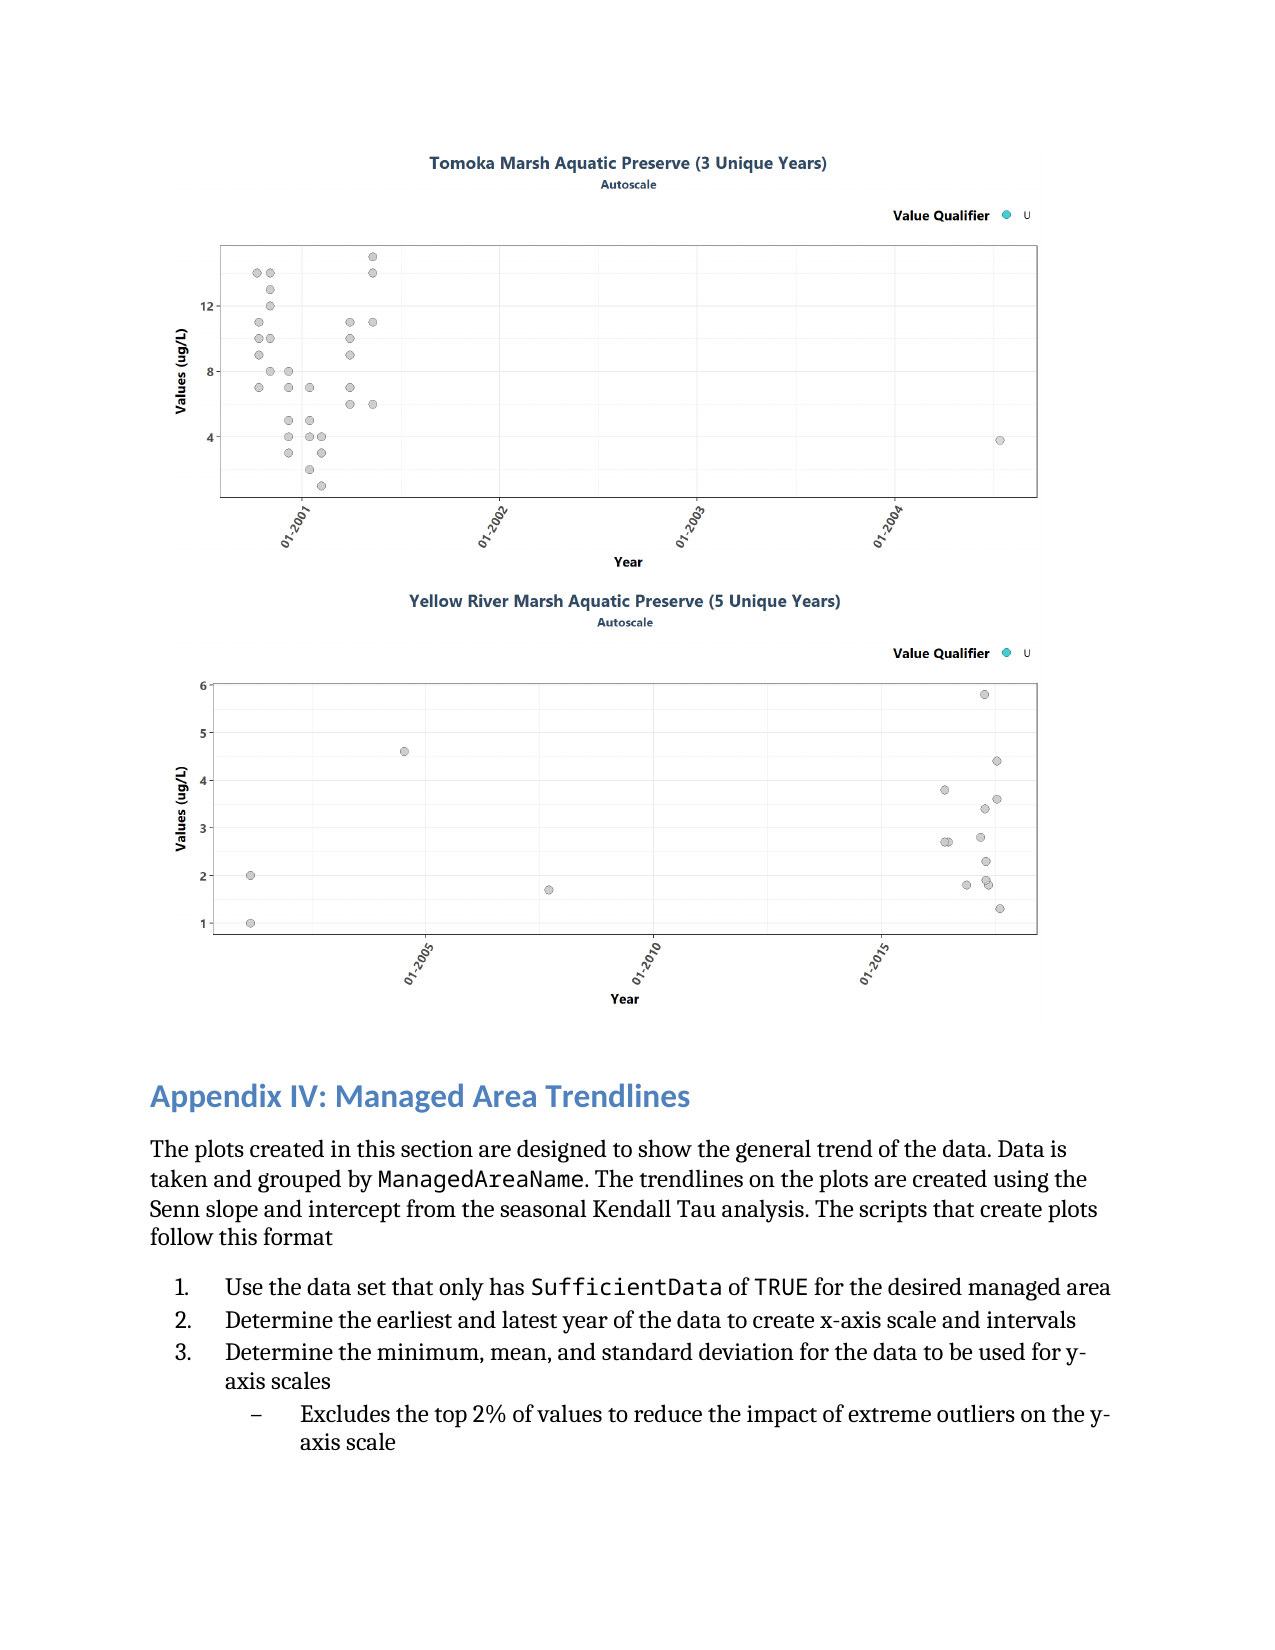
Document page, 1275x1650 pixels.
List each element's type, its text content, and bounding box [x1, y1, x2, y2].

list Determine the minimum, mean, and standard deviation for the data to be used for y-axis scales [175, 1338, 1125, 1396]
list Excludes the top 2% of values to reduce the impact of extreme outliers on the y-axis scale [250, 1399, 1125, 1457]
subtitle Appendix IV: Managed Area Trendlines [150, 1075, 1125, 1116]
list Use the data set that only has SufficientData of TRUE for the desired managed area [175, 1271, 1125, 1302]
list Determine the earliest and latest year of the data to create x-axis scale and intervals [175, 1306, 1125, 1334]
picture [168, 150, 1044, 1025]
text The plots created in this section are designed to show the general trend of the data. Data is taken and grouped by ManagedAreaName. The trendlines on the plots are created using the Senn slope and intercept from the seasonal Kendall Tau analysis. The scripts that create plots follow this format [150, 1134, 1125, 1252]
